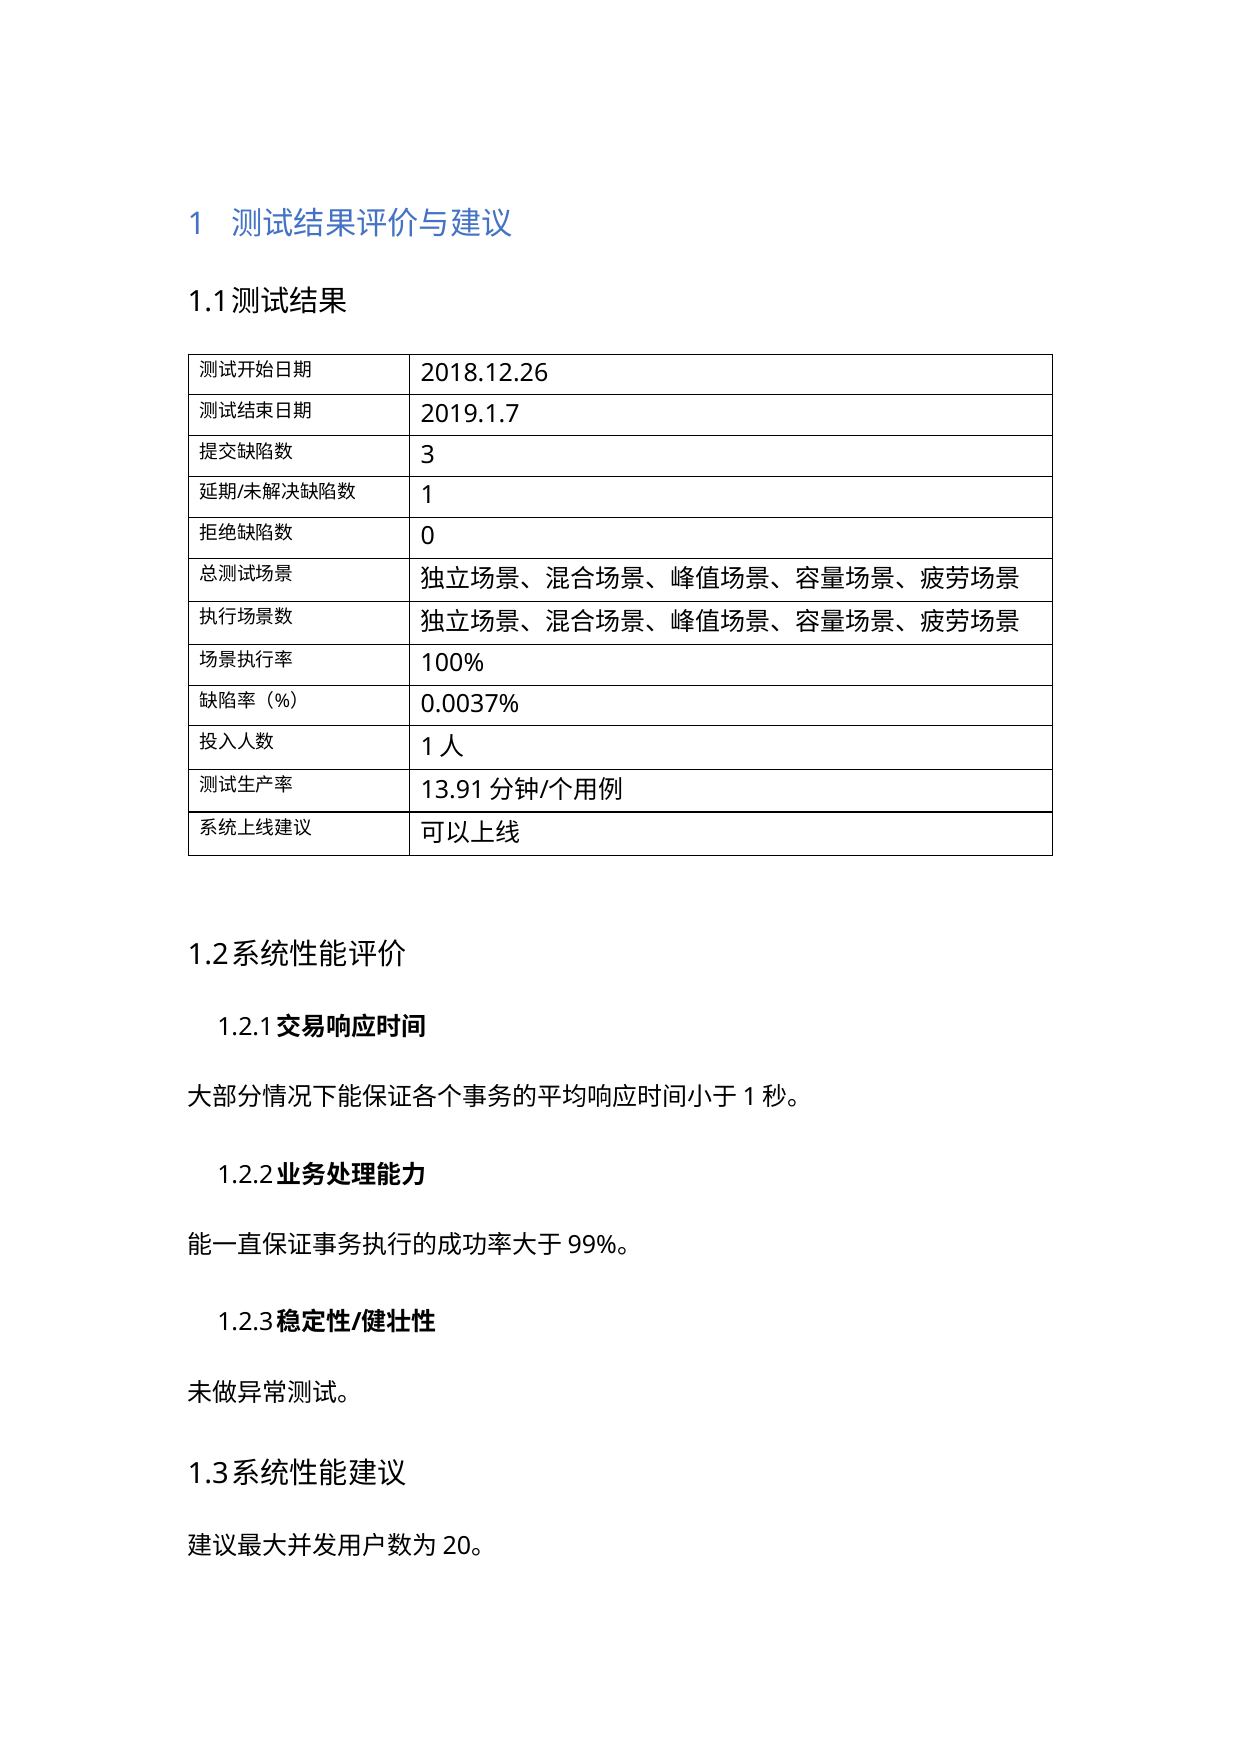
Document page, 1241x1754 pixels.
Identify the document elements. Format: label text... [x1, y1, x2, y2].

subtitle 稳定性/健壮性 [217, 1302, 1053, 1338]
table_cell 2019.1.7 [410, 395, 1052, 435]
table_cell 测试生产率 [189, 770, 409, 811]
table_cell 总测试场景 [189, 559, 409, 601]
subtitle 业务处理能力 [217, 1154, 1053, 1191]
table_cell 0.0037% [410, 686, 1052, 725]
table_header 2018.12.26 [410, 355, 1052, 394]
table_cell 独立场景、混合场景、峰值场景、容量场景、疲劳场景 [410, 602, 1052, 644]
subtitle 系统性能建议 [187, 1449, 1053, 1492]
text 建议最大并发用户数为20。 [187, 1526, 1053, 1562]
table_cell 1 [410, 477, 1052, 517]
table_cell 100% [410, 645, 1052, 684]
table_cell 13.91分钟/个用例 [410, 770, 1052, 811]
table_cell 可以上线 [410, 813, 1052, 854]
table_header 测试开始日期 [189, 355, 409, 394]
table_cell 提交缺陷数 [189, 436, 409, 476]
subtitle 测试结果 [187, 277, 1053, 319]
text 能一直保证事务执行的成功率大于99%。 [187, 1224, 1053, 1261]
table_cell 3 [410, 436, 1052, 476]
table_cell 延期/未解决缺陷数 [189, 477, 409, 517]
text 大部分情况下能保证各个事务的平均响应时间小于1秒。 [187, 1077, 1053, 1113]
table_cell 1人 [410, 726, 1052, 768]
table_cell 系统上线建议 [189, 813, 409, 854]
table_cell 场景执行率 [189, 645, 409, 684]
table_cell 投入人数 [189, 726, 409, 768]
subtitle 测试结果评价与建议 [187, 198, 1053, 243]
table_cell 缺陷率（%） [189, 686, 409, 725]
text 未做异常测试。 [187, 1372, 1053, 1408]
subtitle 交易响应时间 [217, 1007, 1053, 1043]
subtitle 系统性能评价 [187, 930, 1053, 973]
table_cell 执行场景数 [189, 602, 409, 644]
table_cell 拒绝缺陷数 [189, 518, 409, 558]
table_cell 0 [410, 518, 1052, 558]
table_cell 独立场景、混合场景、峰值场景、容量场景、疲劳场景 [410, 559, 1052, 601]
table_cell 测试结束日期 [189, 395, 409, 435]
